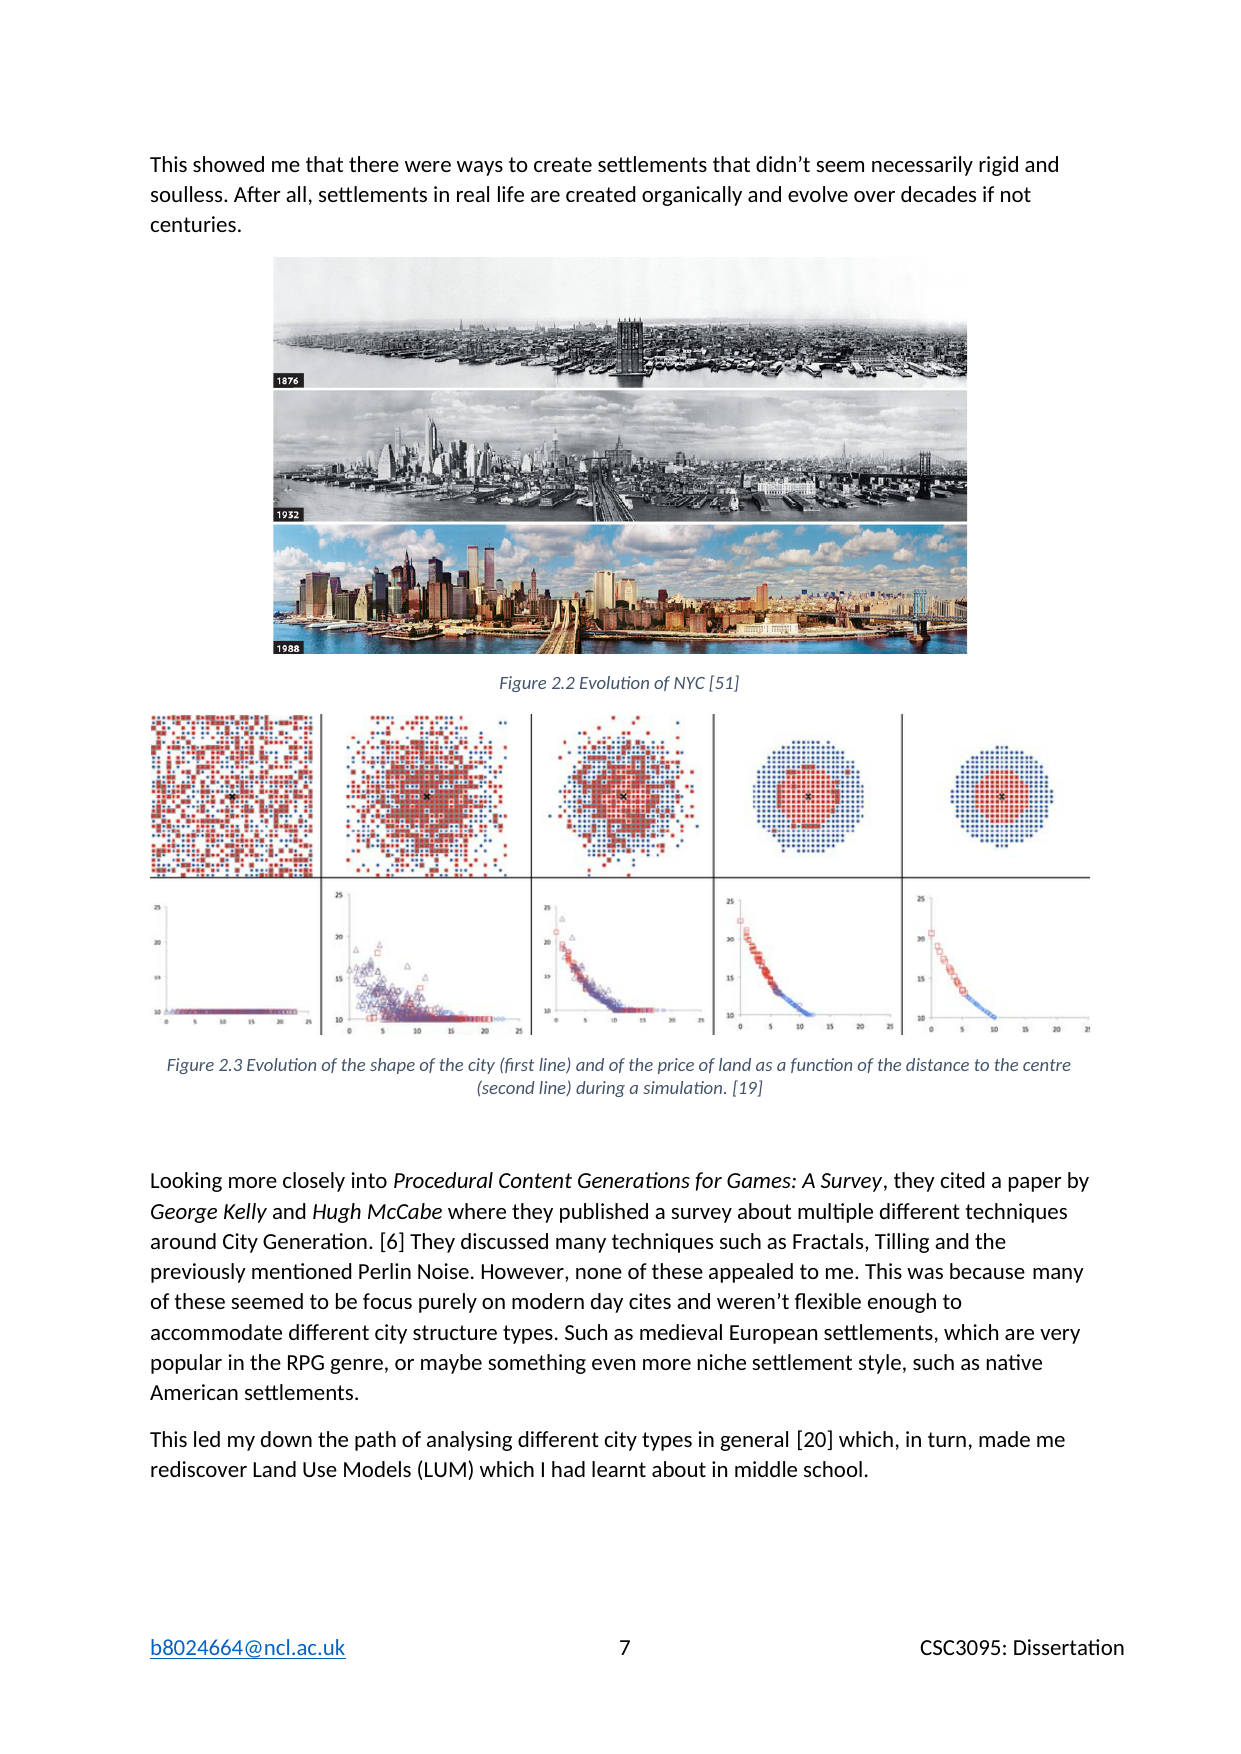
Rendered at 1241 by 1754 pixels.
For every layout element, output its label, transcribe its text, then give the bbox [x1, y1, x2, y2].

text This led my down the path of analysing different city types in general which, in turn, made me rediscover Land Use Models (LUM) which I had learnt about in middle school. [150, 1425, 1090, 1483]
text Figure 2.2 Evolution of the shape of the city (first line) and of the price of land as a function of the distance to the centre (second line) during a simulation. [150, 1053, 1090, 1099]
picture [273, 257, 968, 654]
text This showed me that there were ways to create settlements that didn’t seem necessarily rigid and soulless. After all, settlements in real life are created organically and evolve over decades if not centuries. [150, 150, 1090, 238]
picture [150, 714, 1091, 1035]
text Looking more closely into Procedural Content Generations for Games: A Survey, they cited a paper by George Kelly and Hugh McCabe where they published a survey about multiple different techniques around City Generation. They discussed many techniques such as Fractals, Tilling and the previously mentioned Perlin Noise. However, none of these appealed to me. This was because many of these seemed to be focus purely on modern day cites and weren’t flexible enough to accommodate different city structure types. Such as medieval European settlements, which are very popular in the RPG genre, or maybe something even more niche settlement style, such as native American settlements. [150, 1167, 1090, 1406]
